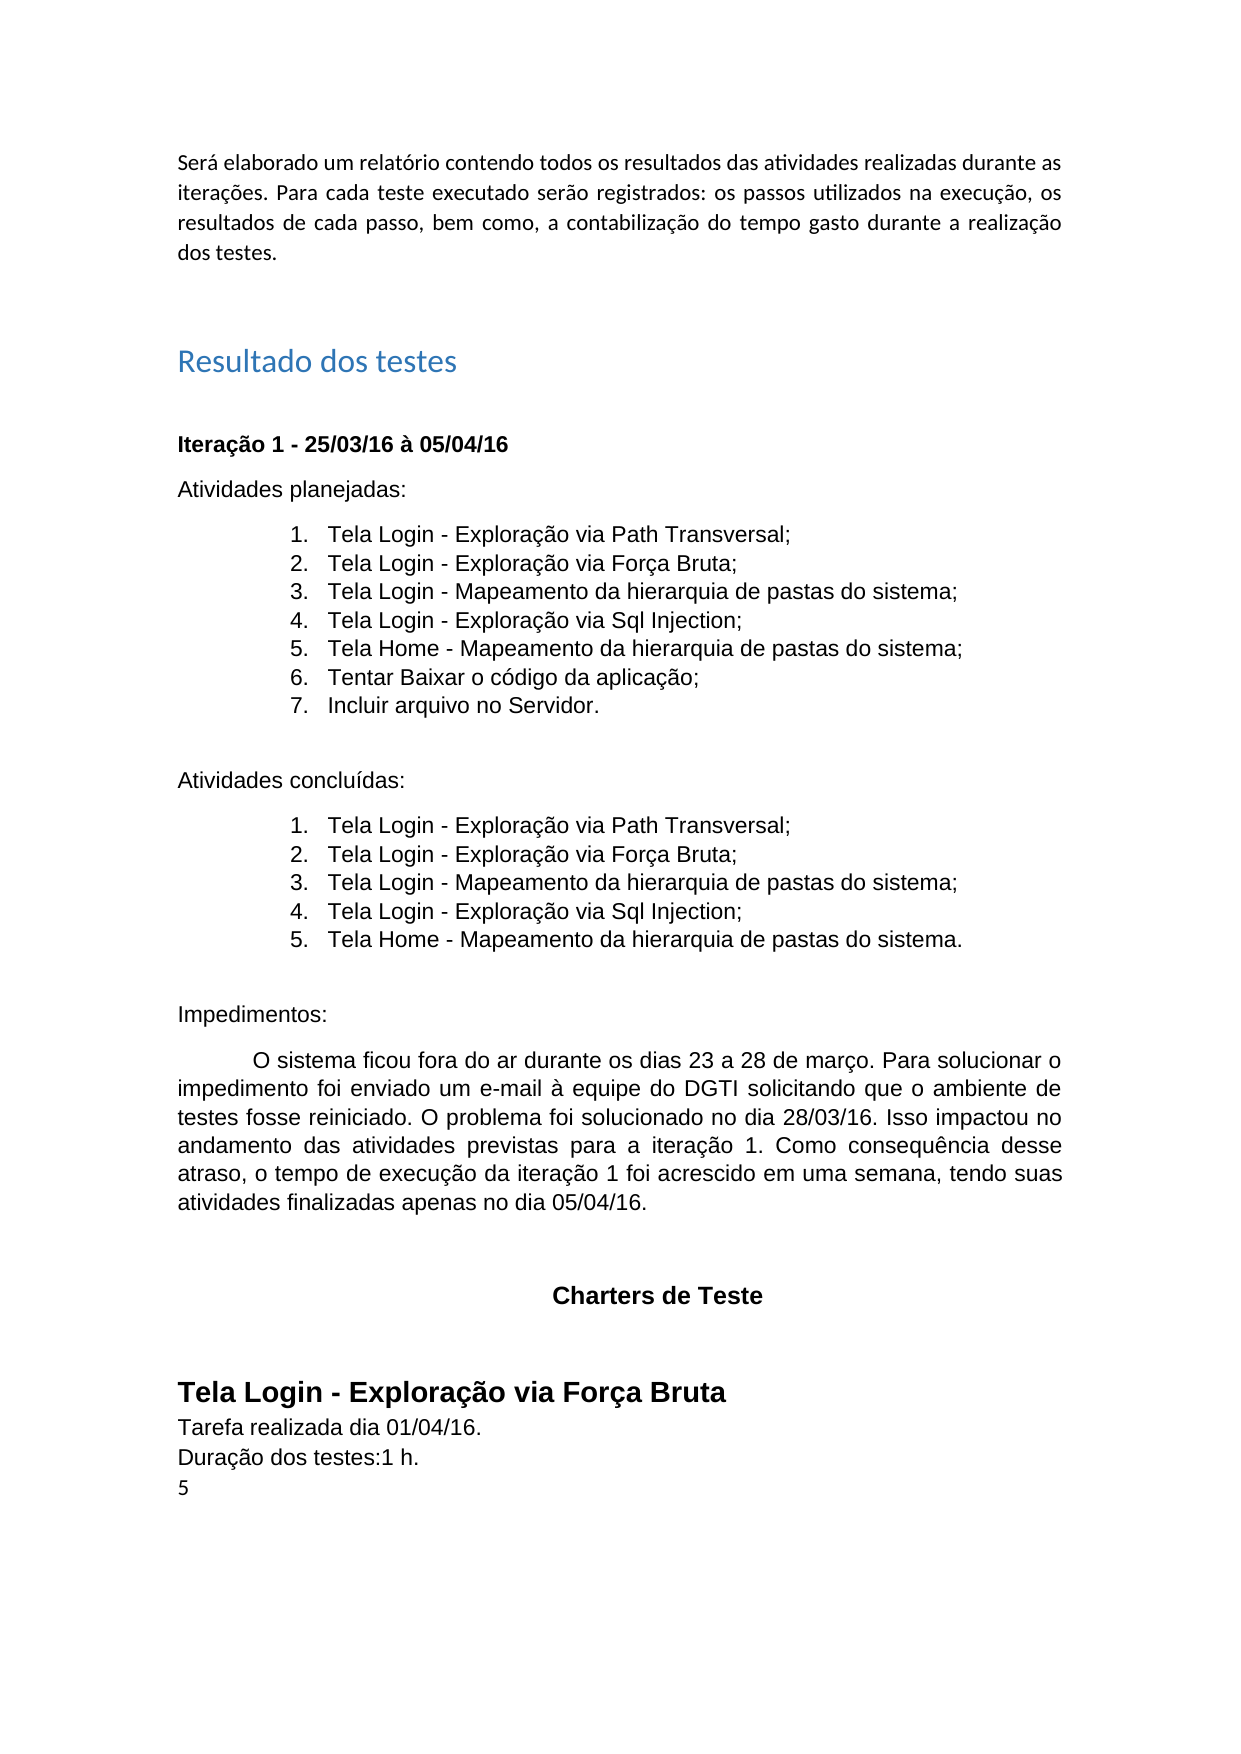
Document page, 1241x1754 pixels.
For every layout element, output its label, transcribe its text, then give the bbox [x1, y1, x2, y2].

list Tela Login - Mapeamento da hierarquia de pastas do sistema; [290, 869, 1063, 896]
list Tela Login - Mapeamento da hierarquia de pastas do sistema; [290, 578, 1063, 604]
text Iteração 1 - 25/03/16 à 05/04/16 [177, 431, 1063, 457]
text Tarefa realizada dia 01/04/16. [177, 1414, 1063, 1440]
text Atividades planejadas: [177, 476, 1063, 503]
list Tela Login - Exploração via Path Transversal; [290, 812, 1063, 839]
subtitle Resultado dos testes [177, 340, 1063, 381]
text Será elaborado um relatório contendo todos os resultados das atividades realizadas durante as iterações. Para cada teste executado serão registrados: os passos utilizados na execução, os resultados de cada passo, bem como, a contabilização do tempo gasto durante a realização dos testes. [177, 148, 1063, 266]
list Tela Home - Mapeamento da hierarquia de pastas do sistema; [290, 635, 1063, 661]
list Tentar Baixar o código da aplicação; [290, 663, 1063, 690]
list Tela Login - Exploração via Força Bruta; [290, 841, 1063, 867]
list Tela Login - Exploração via Sql Injection; [290, 898, 1063, 924]
text Charters de Teste [177, 1281, 1063, 1309]
list Tela Home - Mapeamento da hierarquia de pastas do sistema. [290, 926, 1063, 952]
list Tela Login - Exploração via Sql Injection; [290, 607, 1063, 633]
text Duração dos testes:1 h. [177, 1444, 1063, 1470]
list Tela Login - Exploração via Path Transversal; [290, 521, 1063, 548]
text O sistema ficou fora do ar durante os dias 23 a 28 de março. Para solucionar o impedimento foi enviado um e-mail à equipe do DGTI solicitando que o ambiente de testes fosse reiniciado. O problema foi solucionado no dia 28/03/16. Isso impactou no andamento das atividades previstas para a iteração 1. Como consequência desse atraso, o tempo de execução da iteração 1 foi acrescido em uma semana, tendo suas atividades finalizadas apenas no dia 05/04/16. [177, 1047, 1063, 1215]
list Incluir arquivo no Servidor. [290, 692, 1063, 718]
text Impedimentos: [177, 1001, 1063, 1028]
text Atividades concluídas: [177, 767, 1063, 794]
text Tela Login - Exploração via Força Bruta [177, 1375, 1063, 1409]
list Tela Login - Exploração via Força Bruta; [290, 550, 1063, 576]
